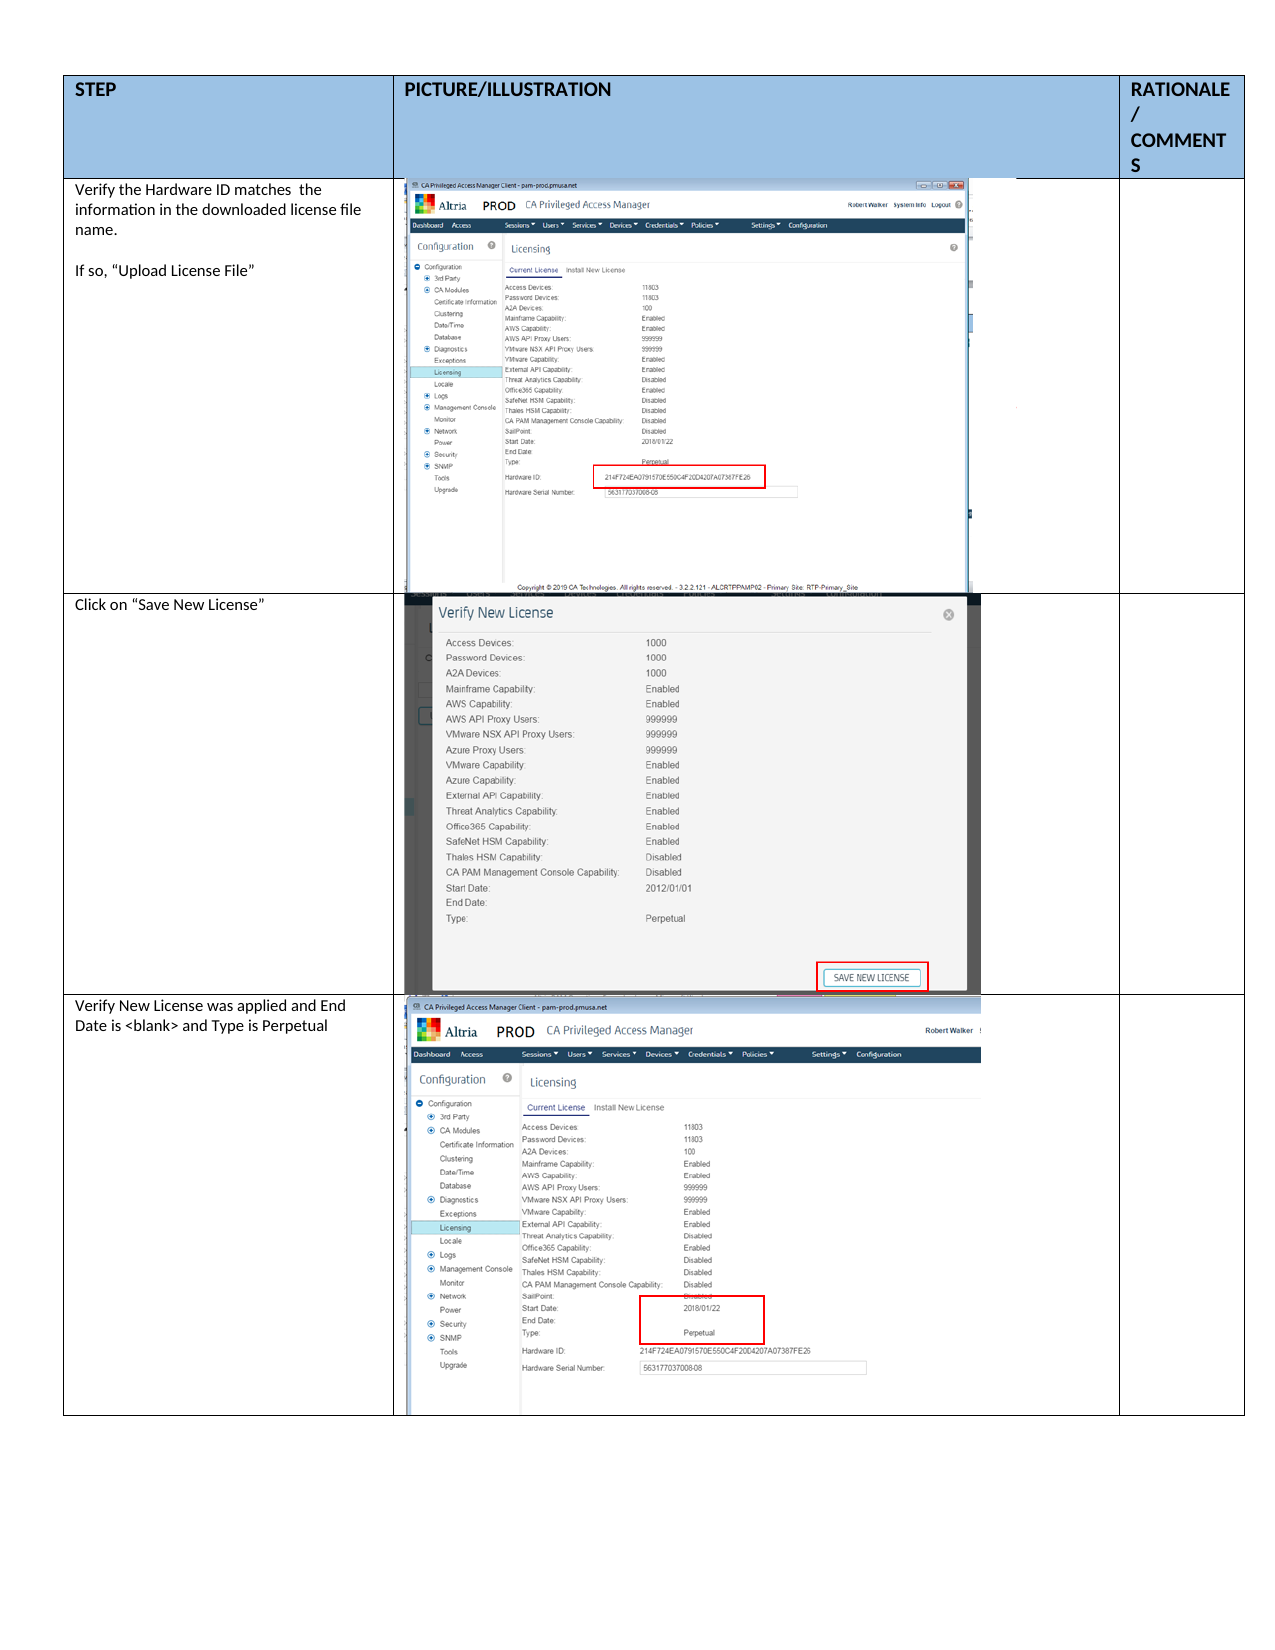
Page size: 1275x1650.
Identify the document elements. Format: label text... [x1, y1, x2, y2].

table_header RATIONALE/ COMMENTS [1120, 76, 1244, 178]
table_cell [981, 594, 1119, 994]
picture [404, 178, 1017, 1415]
table_cell Verify New License was applied and End Date is <blank> and Type is Perpetual [64, 995, 393, 1415]
table_cell [1017, 179, 1119, 593]
table_cell Verify the Hardware ID matches the information in the downloaded license file name. If so, “Upload License File” [64, 179, 393, 593]
table_cell [394, 179, 404, 593]
table_header STEP [64, 76, 393, 178]
table_cell [1120, 179, 1244, 593]
table_cell Click on “Save New License” [64, 594, 393, 994]
table_cell [394, 594, 404, 994]
table_cell [981, 995, 1119, 1415]
table_cell [394, 995, 404, 1415]
table_cell [1120, 594, 1244, 994]
table_header PICTURE/ILLUSTRATION [394, 76, 1119, 178]
table_cell [1120, 995, 1244, 1415]
